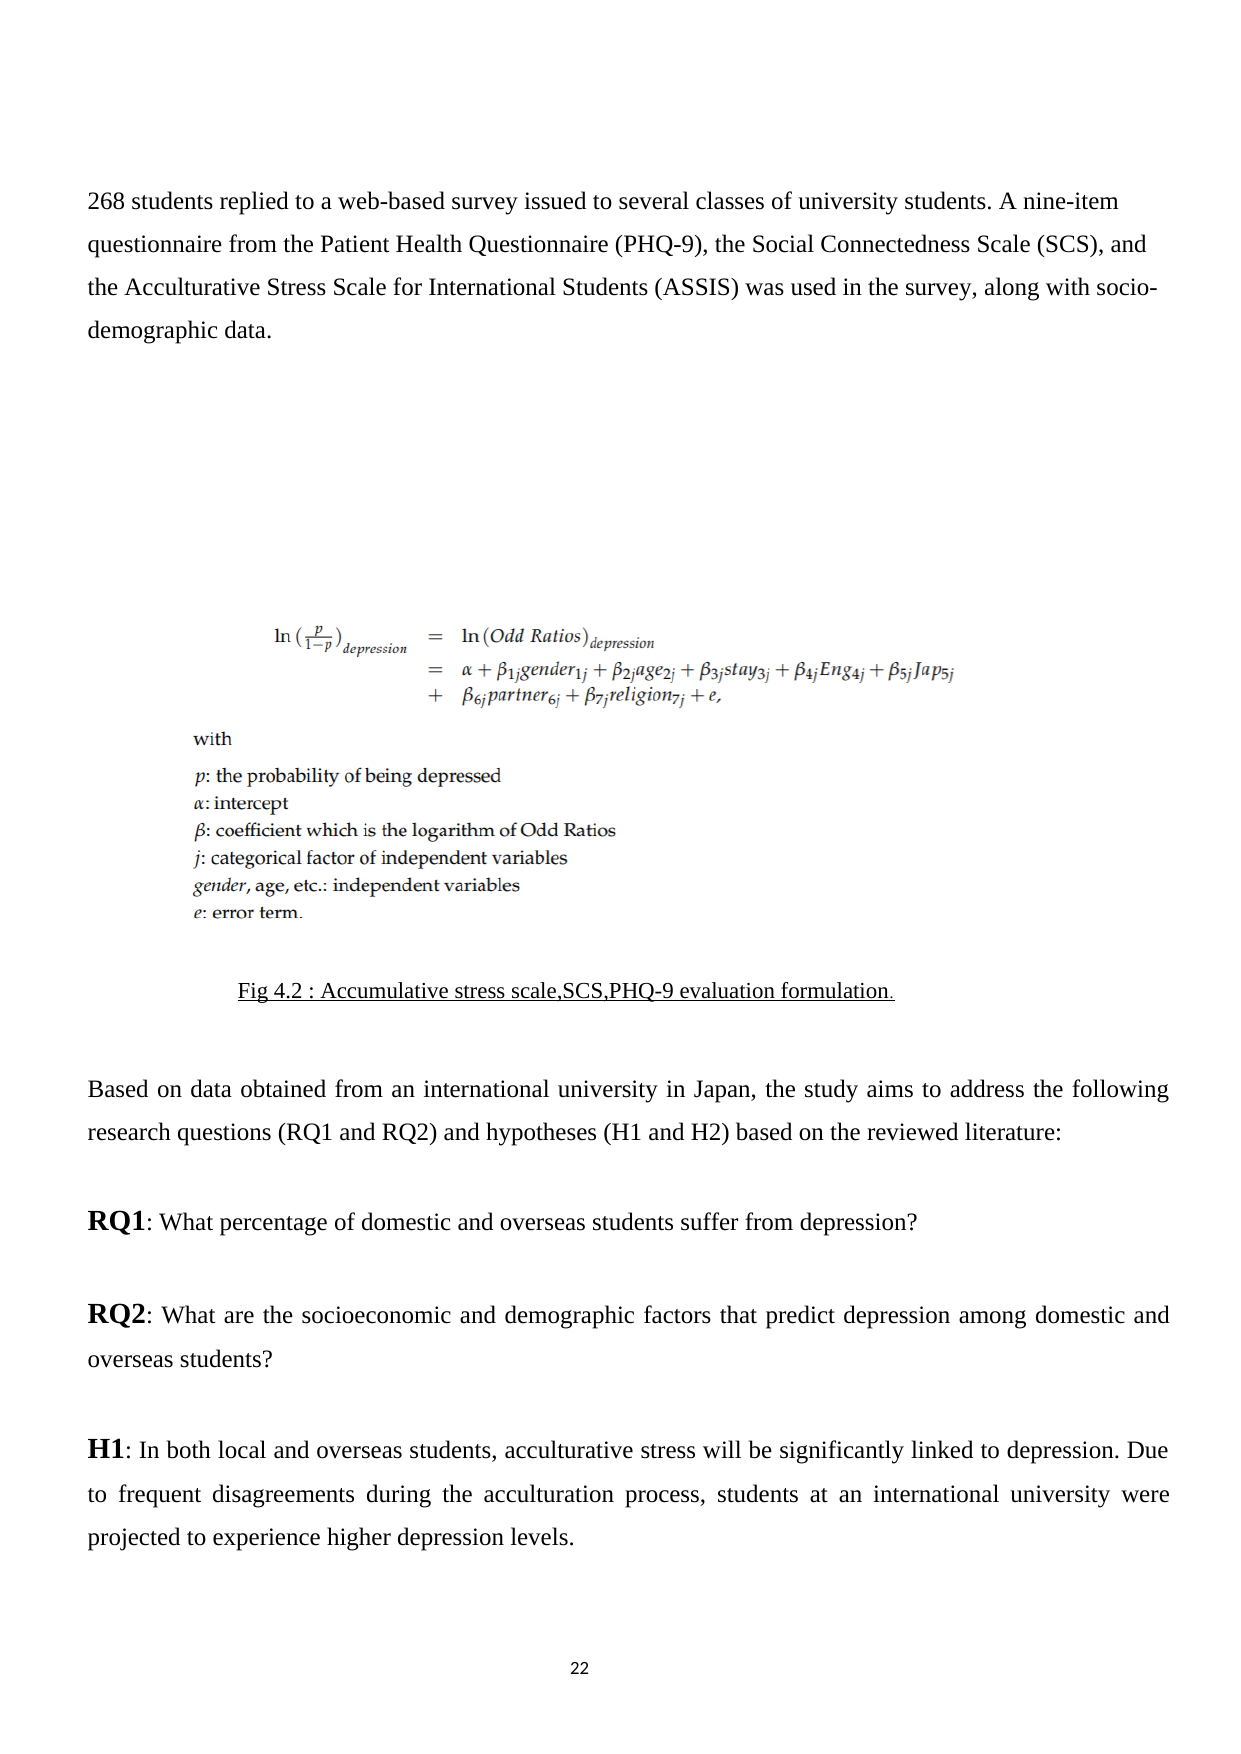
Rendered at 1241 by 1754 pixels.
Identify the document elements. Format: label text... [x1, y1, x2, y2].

list RQ1: What percentage of domestic and overseas students suffer from depression? [87, 1203, 1170, 1237]
list H1: In both local and overseas students, acculturative stress will be significantly linked to depression. Due to frequent disagreements during the acculturation process, students at an international university were projected to experience higher depression levels. [87, 1431, 1170, 1551]
text Fig 4.2 : Accumulative stress scale,SCS,PHQ-9 evaluation formulation. [162, 977, 1170, 1003]
picture [154, 610, 1109, 933]
list Based on data obtained from an international university in Japan, the study aims to address the following research questions (RQ1 and RQ2) and hypotheses (H1 and H2) based on the reviewed literature: [87, 1074, 1170, 1146]
list RQ2: What are the socioeconomic and demographic factors that predict depression among domestic and overseas students? [87, 1297, 1170, 1373]
list 268 students replied to a web-based survey issued to several classes of university students. A nine-item questionnaire from the Patient Health Questionnaire (PHQ-9), the Social Connectedness Scale (SCS), and the Acculturative Stress Scale for International Students (ASSIS) was used in the survey, along with socio-demographic data. [87, 186, 1170, 344]
